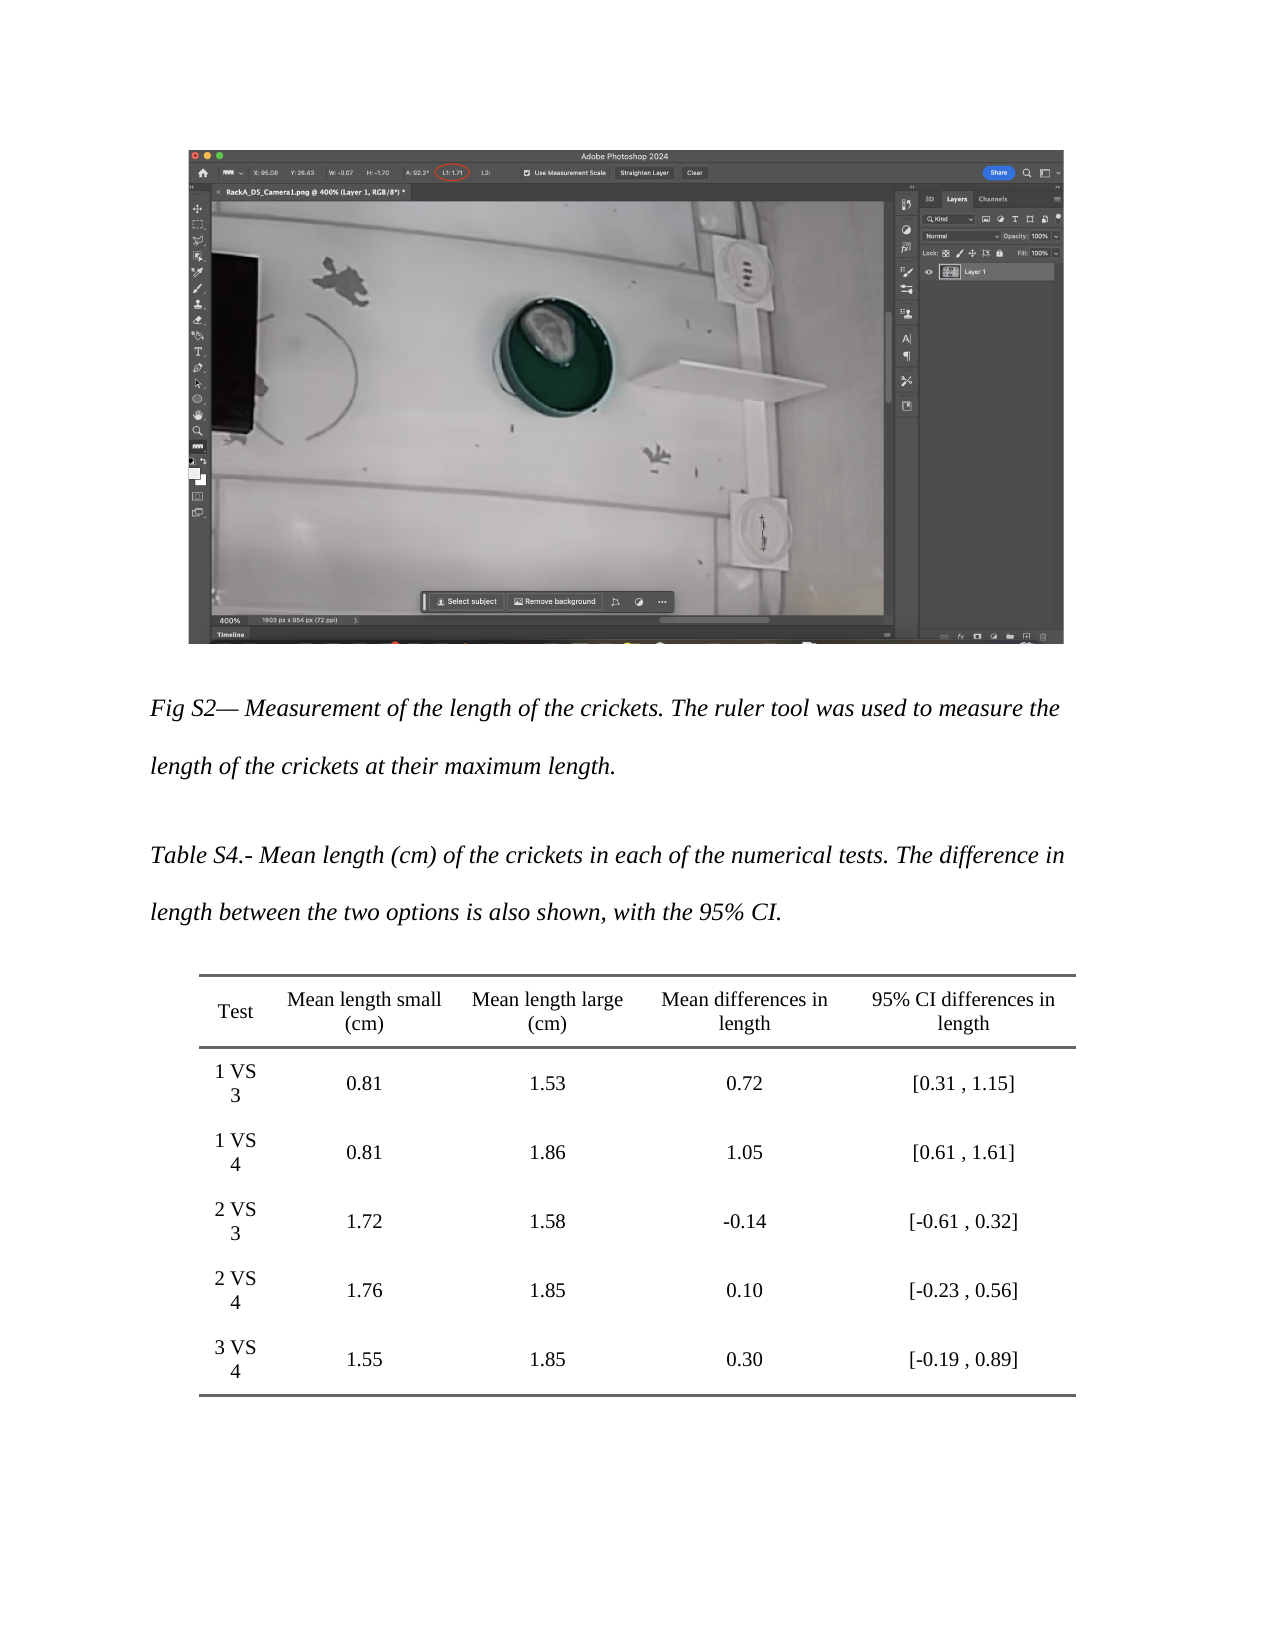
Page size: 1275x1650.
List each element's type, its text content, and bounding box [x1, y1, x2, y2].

table_cell 0.10 [638, 1256, 851, 1324]
picture [188, 150, 1064, 644]
table_cell 1.58 [456, 1187, 638, 1256]
table_cell [-0.61 , 0.32] [851, 1187, 1076, 1256]
table_cell 1 VS 4 [199, 1118, 272, 1187]
table_cell 1.55 [272, 1325, 456, 1393]
table_cell [-0.19 , 0.89] [851, 1325, 1076, 1393]
table_cell [0.31 , 1.15] [851, 1049, 1076, 1118]
table_cell 3 VS 4 [199, 1325, 272, 1393]
table_cell 0.72 [638, 1049, 851, 1118]
table_cell 1.53 [456, 1049, 638, 1118]
table_header Mean differences in length [638, 977, 851, 1046]
table_cell 1.72 [272, 1187, 456, 1256]
table_header Fig S2— Measurement of the length of the crickets. The ruler tool was used to measure the length of the crickets at their maximum length. [139, 150, 1114, 821]
table_cell 0.30 [638, 1325, 851, 1393]
text Table S4.- Mean length (cm) of the crickets in each of the numerical tests. The difference in length between the two options is also shown, with the 95% CI. [150, 840, 1125, 926]
table_header Mean length small (cm) [272, 977, 456, 1046]
table_cell 2 VS 4 [199, 1256, 272, 1324]
table_header Test [199, 977, 272, 1046]
table_cell 0.81 [272, 1118, 456, 1187]
table_cell 0.81 [272, 1049, 456, 1118]
table_header Mean length large (cm) [456, 977, 638, 1046]
table_cell 1.76 [272, 1256, 456, 1324]
table_cell 1.86 [456, 1118, 638, 1187]
table_cell 2 VS 3 [199, 1187, 272, 1256]
table_cell [-0.23 , 0.56] [851, 1256, 1076, 1324]
table_cell -0.14 [638, 1187, 851, 1256]
table_cell 1.85 [456, 1325, 638, 1393]
table_cell 1.85 [456, 1256, 638, 1324]
table_cell [0.61 , 1.61] [851, 1118, 1076, 1187]
table_header 95% CI differences in length [851, 977, 1076, 1046]
table_cell 1 VS 3 [199, 1049, 272, 1118]
table_cell 1.05 [638, 1118, 851, 1187]
